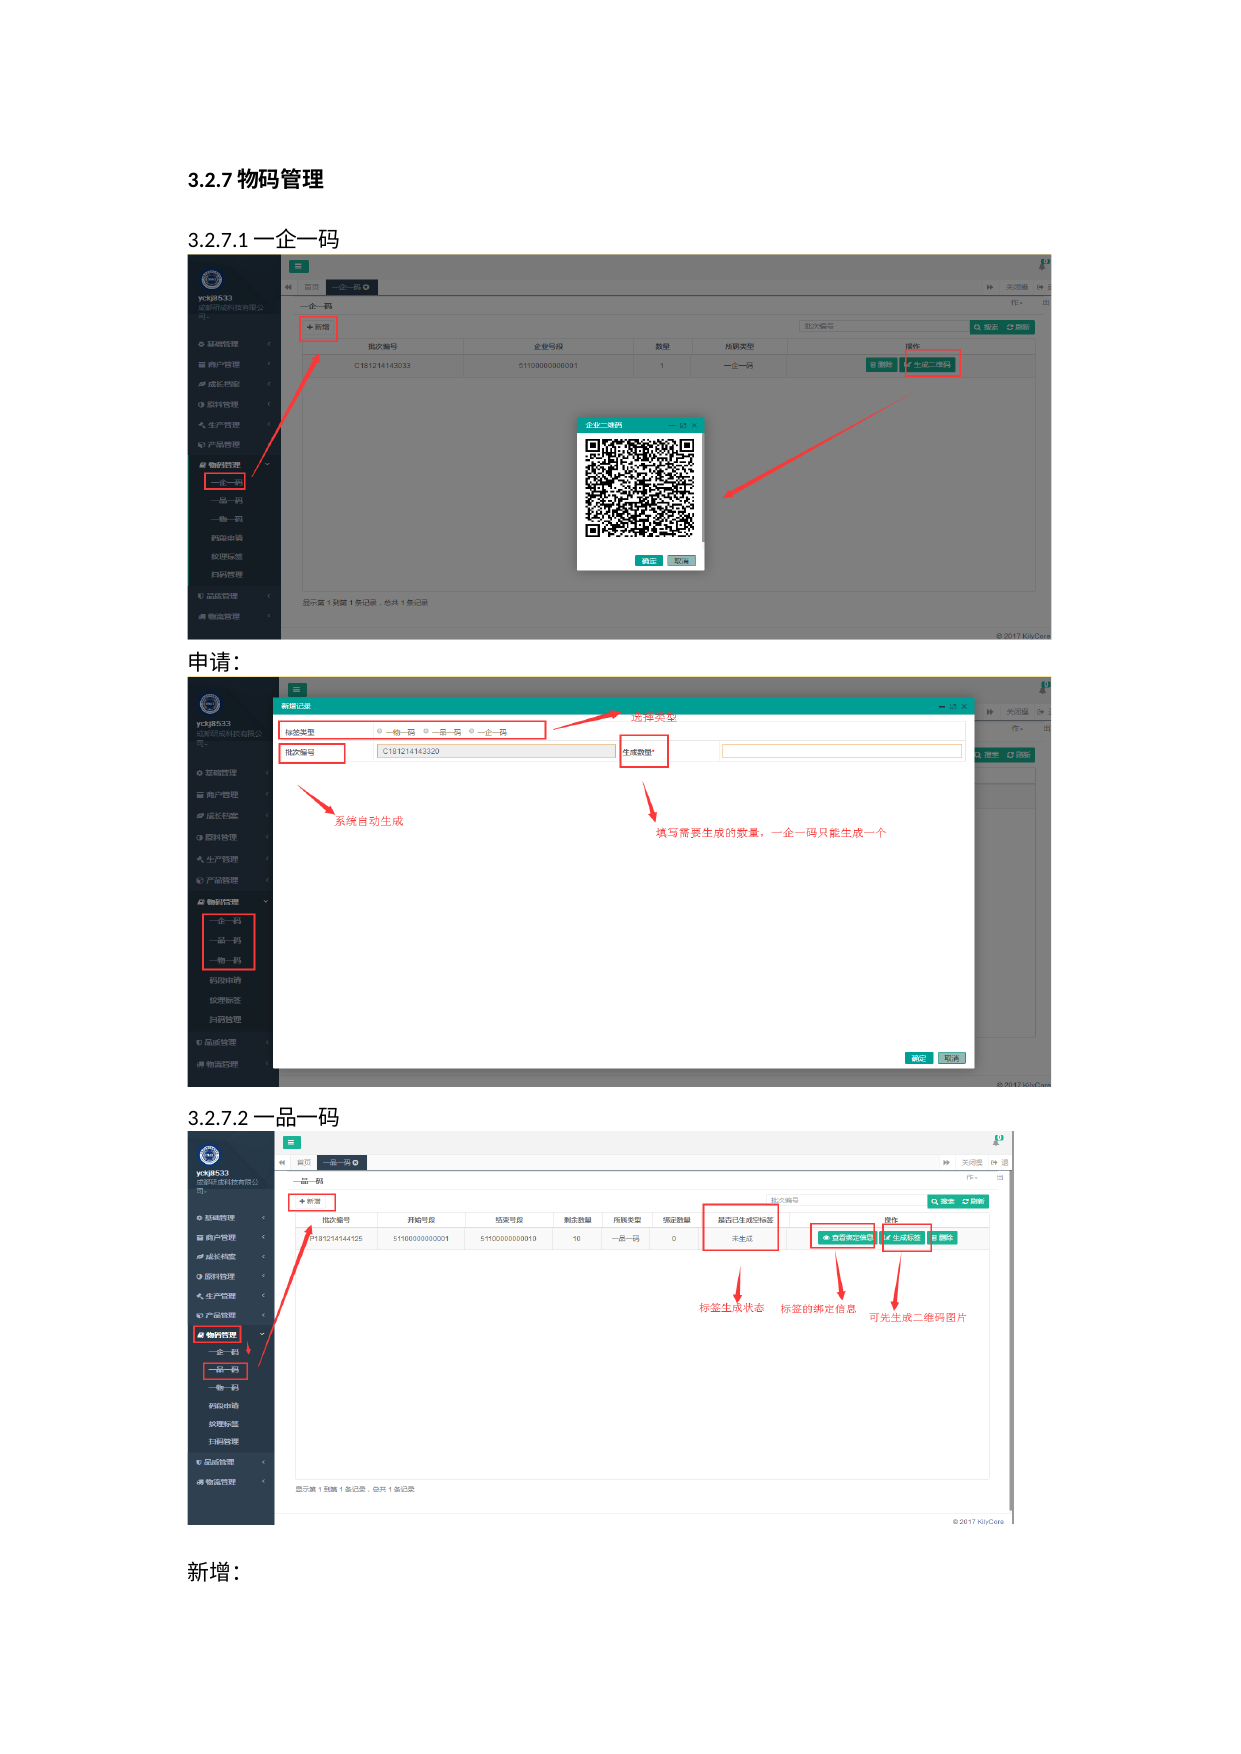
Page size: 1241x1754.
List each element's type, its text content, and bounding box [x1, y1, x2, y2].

text 3.2.7.2一品一码 [187, 1099, 1053, 1132]
picture [187, 676, 1052, 1087]
text 申请： [187, 644, 1053, 677]
text 新增： [187, 1554, 1053, 1587]
picture [187, 254, 1052, 640]
text 3.2.7.1一企一码 [187, 222, 1053, 254]
picture [187, 1131, 1014, 1525]
subtitle 3.2.7物码管理 [187, 162, 1053, 194]
